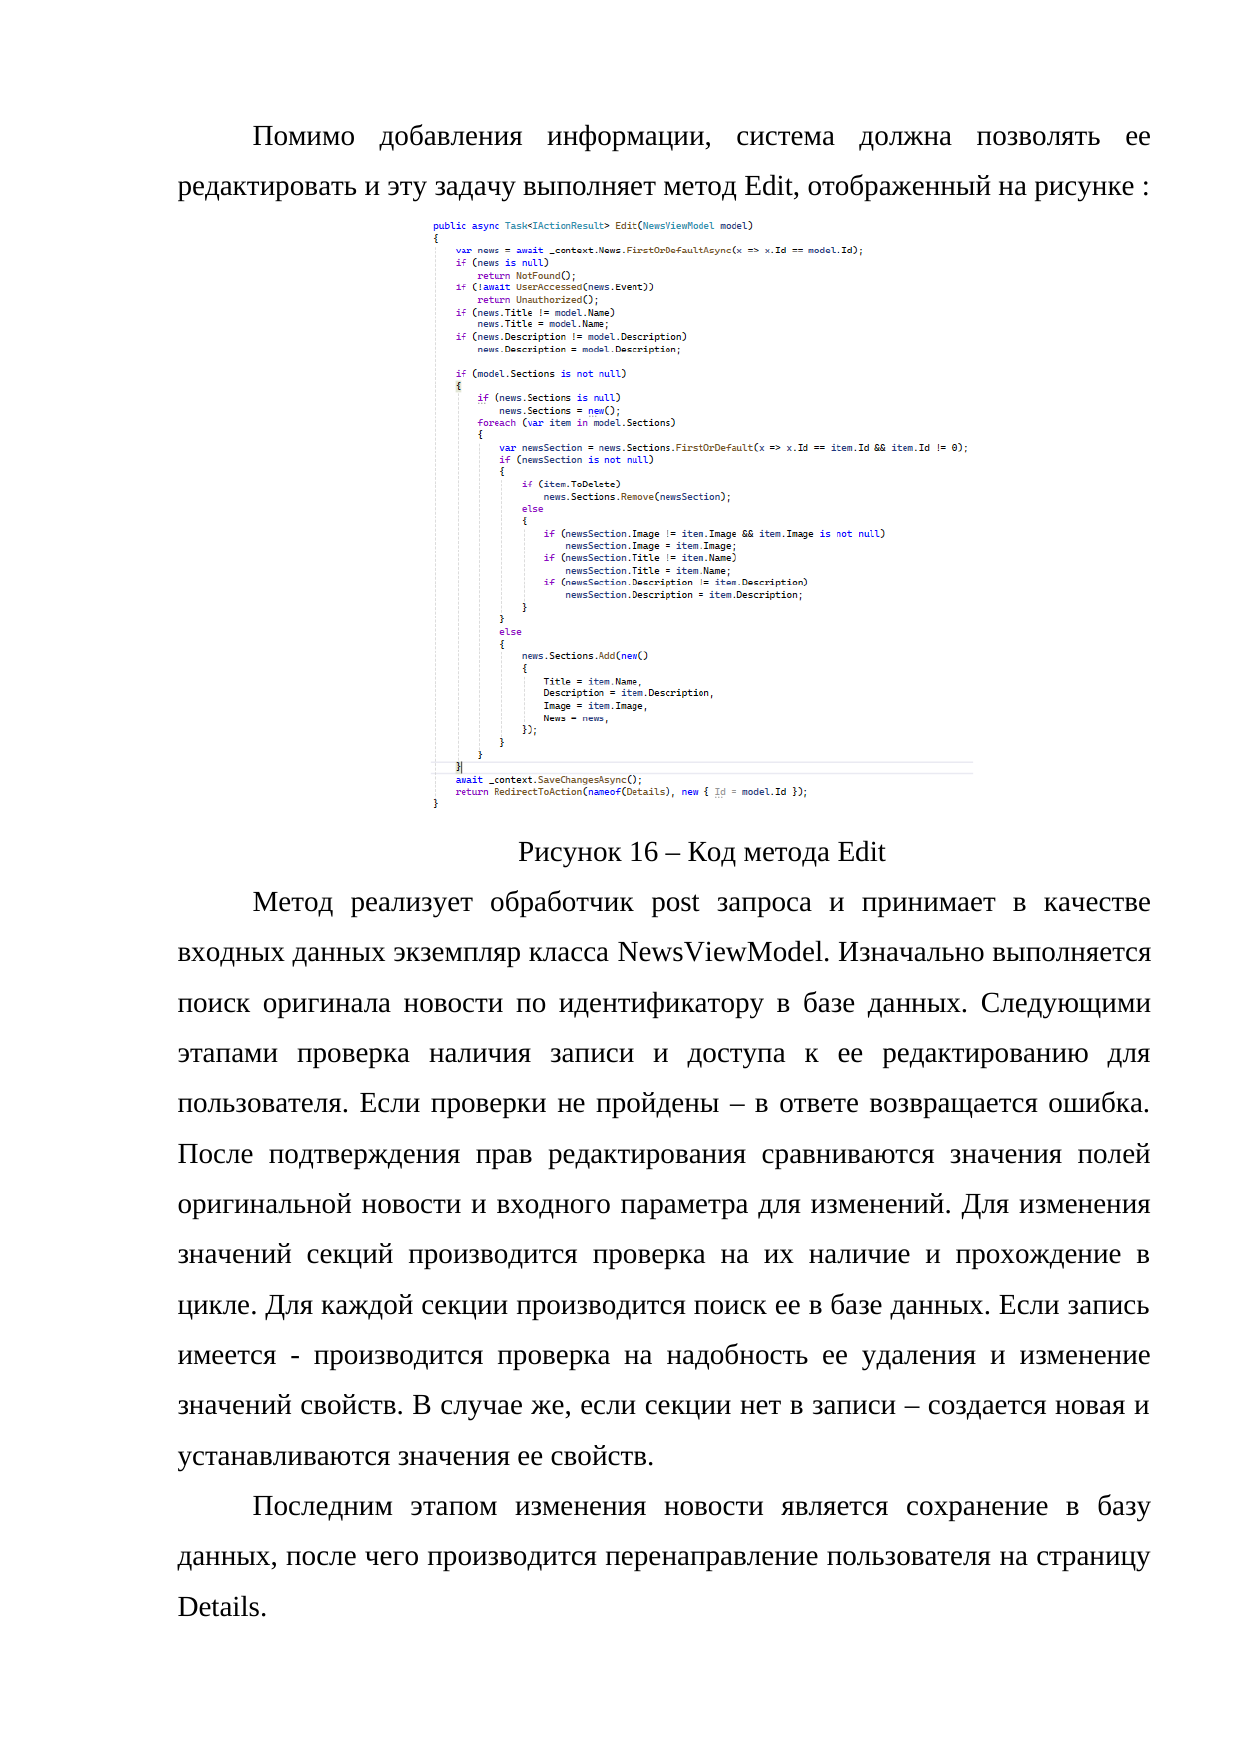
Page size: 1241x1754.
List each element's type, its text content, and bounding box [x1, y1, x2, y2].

text Рисунок 16 – Код метода Edit [177, 834, 1152, 867]
text Метод реализует обработчик post запроса и принимает в качестве входных данных экземпляр класса NewsViewModel. Изначально выполняется поиск оригинала новости по идентификатору в базе данных. Следующими этапами проверка наличия записи и доступа к ее редактированию для пользователя. Если проверки не пройдены – в ответе возвращается ошибка. После подтверждения прав редактирования сравниваются значения полей оригинальной новости и входного параметра для изменений. Для изменения значений секций производится проверка на их наличие и прохождение в цикле. Для каждой секции производится поиск ее в базе данных. Если запись имеется - производится проверка на надобность ее удаления и изменение значений свойств. В случае же, если секции нет в записи – создается новая и устанавливаются значения ее свойств. [177, 884, 1152, 1471]
picture [430, 218, 974, 818]
text Последним этапом изменения новости является сохранение в базу данных, после чего производится перенаправление пользователя на страницу Details. [177, 1488, 1152, 1622]
text Помимо добавления информации, система должна позволять ее редактировать и эту задачу выполняет метод Edit, отображенный на рисунке : [177, 118, 1152, 202]
